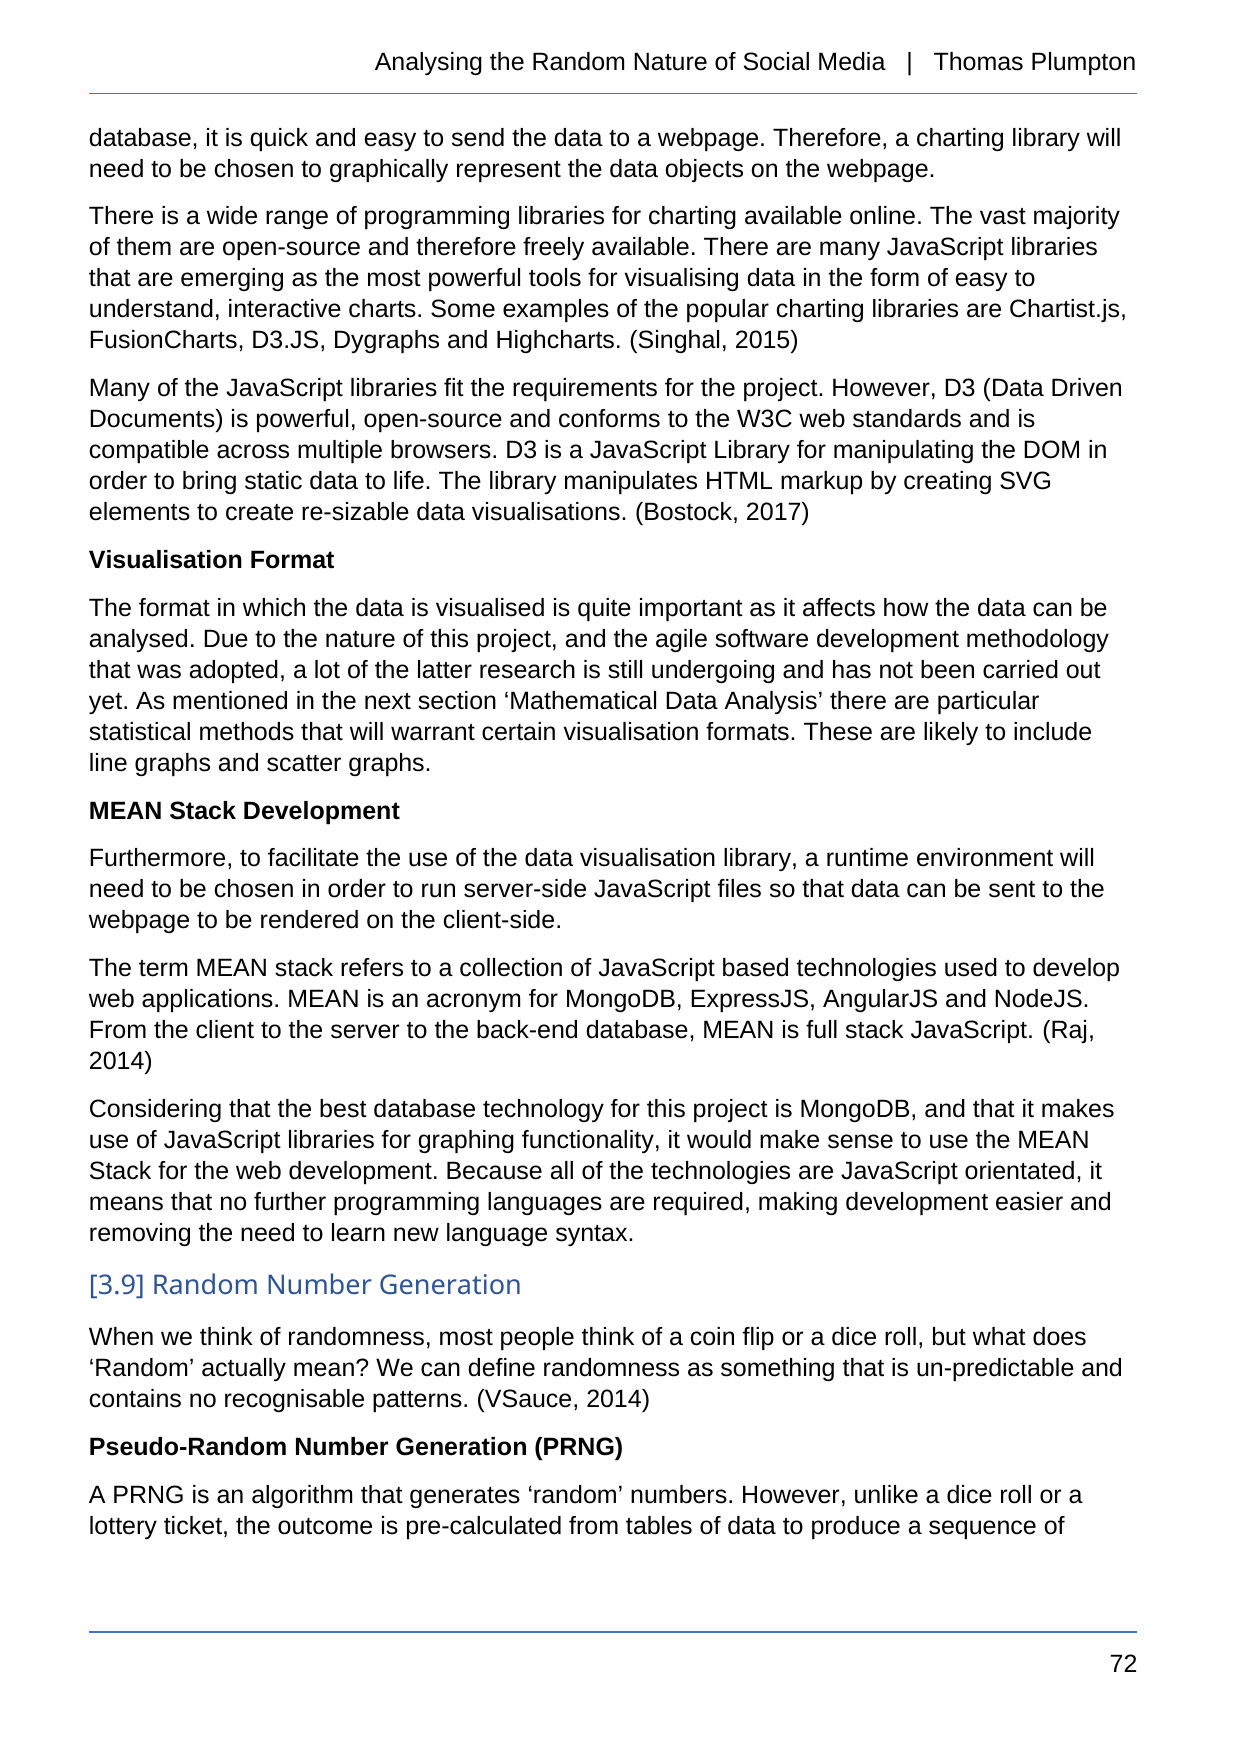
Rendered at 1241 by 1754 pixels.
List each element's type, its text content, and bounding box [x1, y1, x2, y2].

text Pseudo-Random Number Generation (PRNG) [89, 1432, 1137, 1461]
text The term MEAN stack refers to a collection of JavaScript based technologies used to develop web applications. MEAN is an acronym for MongoDB, ExpressJS, AngularJS and NodeJS. From the client to the server to the back-end database, MEAN is full stack JavaScript. [89, 953, 1137, 1075]
text There is a wide range of programming libraries for charting available online. The vast majority of them are open-source and therefore freely available. There are many JavaScript libraries that are emerging as the most powerful tools for visualising data in the form of easy to understand, interactive charts. Some examples of the popular charting libraries are Chartist.js, FusionCharts, D3.JS, Dygraphs and Highcharts. [89, 201, 1137, 354]
text When we think of randomness, most people think of a coin flip or a dice roll, but what does ‘Random’ actually mean? We can define randomness as something that is un-predictable and contains no recognisable patterns. [89, 1322, 1137, 1413]
text Furthermore, to facilitate the use of the data visualisation library, a runtime environment will need to be chosen in order to run server-side JavaScript files so that data can be sent to the webpage to be rendered on the client-side. [89, 843, 1137, 934]
text Visualisation Format [89, 545, 1137, 574]
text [89, 122, 1137, 182]
text MEAN Stack Development [89, 796, 1137, 824]
text [3.9] Random Number Generation [89, 1266, 1137, 1303]
text Considering that the best database technology for this project is MongoDB, and that it makes use of JavaScript libraries for graphing functionality, it would make sense to use the MEAN Stack for the web development. Because all of the technologies are JavaScript orientated, it means that no further programming languages are required, making development easier and removing the need to learn new language syntax. [89, 1094, 1137, 1247]
text Many of the JavaScript libraries fit the requirements for the project. However, D3 (Data Driven Documents) is powerful, open-source and conforms to the W3C web standards and is compatible across multiple browsers. D3 is a JavaScript Library for manipulating the DOM in order to bring static data to life. The library manipulates HTML markup by creating SVG elements to create re-sizable data visualisations. [89, 373, 1137, 526]
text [89, 1480, 1137, 1539]
text The format in which the data is visualised is quite important as it affects how the data can be analysed. Due to the nature of this project, and the agile software development methodology that was adopted, a lot of the latter research is still undergoing and has not been carried out yet. As mentioned in the next section ‘Mathematical Data Analysis’ there are particular statistical methods that will warrant certain visualisation formats. These are likely to include line graphs and scatter graphs. [89, 593, 1137, 777]
